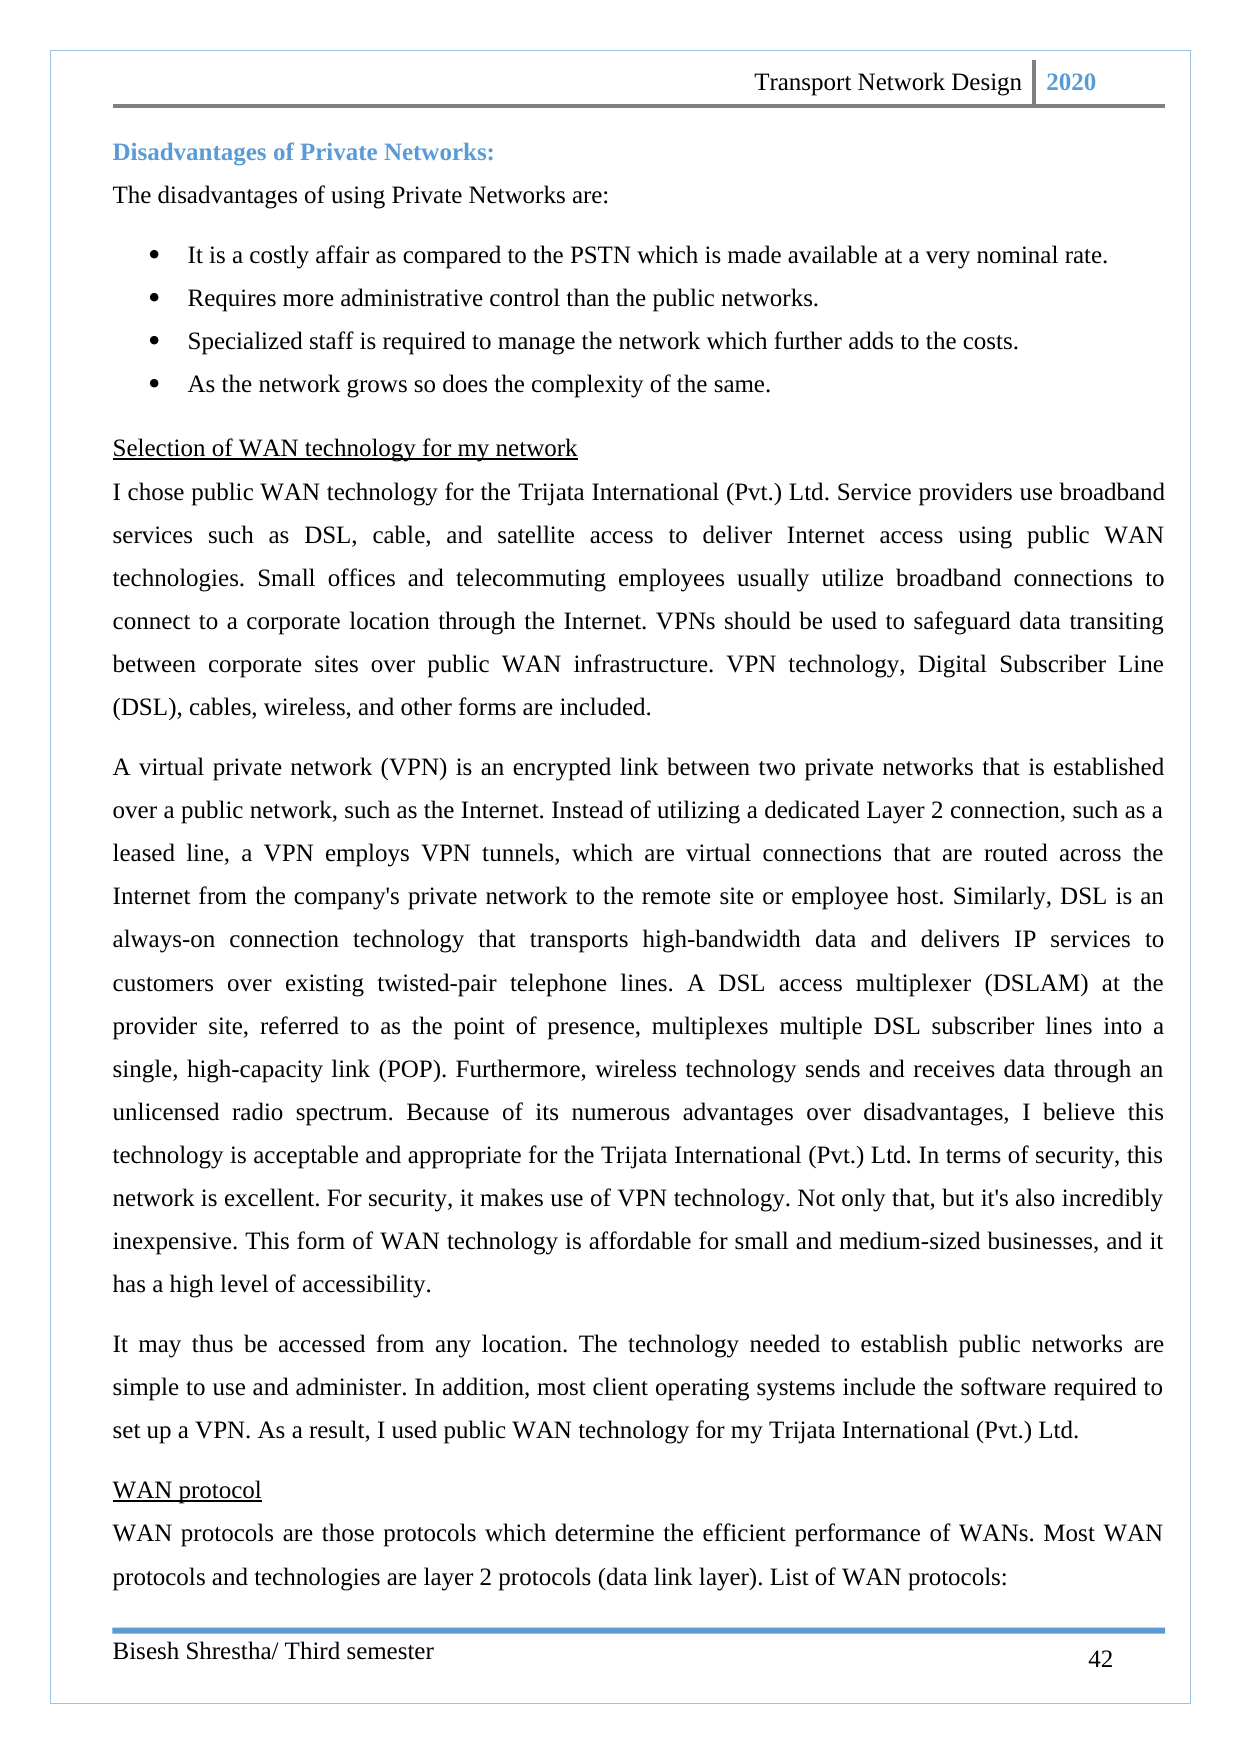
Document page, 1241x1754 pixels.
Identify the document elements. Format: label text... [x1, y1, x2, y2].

text WAN protocols are those protocols which determine the efficient performance of WANs. Most WAN protocols and technologies are layer 2 protocols (data link layer). List of WAN protocols: [112, 1518, 1165, 1590]
text I chose public WAN technology for the Trijata International (Pvt.) Ltd. Service providers use broadband services such as DSL, cable, and satellite access to deliver Internet access using public WAN technologies. Small offices and telecommuting employees usually utilize broadband connections to connect to a corporate location through the Internet. VPNs should be used to safeguard data transiting between corporate sites over public WAN infrastructure. VPN technology, Digital Subscriber Line (DSL), cables, wireless, and other forms are included. [112, 477, 1165, 721]
subtitle WAN protocol [112, 1475, 1165, 1504]
list As the network grows so does the complexity of the same. [150, 369, 1165, 398]
list It is a costly affair as compared to the PSTN which is made available at a very nominal rate. [150, 240, 1165, 269]
text It may thus be accessed from any location. The technology needed to establish public networks are simple to use and administer. In addition, most client operating systems include the software required to set up a VPN. As a result, I used public WAN technology for my Trijata International (Pvt.) Ltd. [112, 1329, 1165, 1444]
subtitle Disadvantages of Private Networks: [112, 137, 1165, 166]
list Requires more administrative control than the public networks. [150, 283, 1165, 312]
text A virtual private network (VPN) is an encrypted link between two private networks that is established over a public network, such as the Internet. Instead of utilizing a dedicated Layer 2 connection, such as a leased line, a VPN employs VPN tunnels, which are virtual connections that are routed across the Internet from the company's private network to the remote site or employee host. Similarly, DSL is an always-on connection technology that transports high-bandwidth data and delivers IP services to customers over existing twisted-pair telephone lines. A DSL access multiplexer (DSLAM) at the provider site, referred to as the point of presence, multiplexes multiple DSL subscriber lines into a single, high-capacity link (POP). Furthermore, wireless technology sends and receives data through an unlicensed radio spectrum. Because of its numerous advantages over disadvantages, I believe this technology is acceptable and appropriate for the Trijata International (Pvt.) Ltd. In terms of security, this network is excellent. For security, it makes use of VPN technology. Not only that, but it's also incredibly inexpensive. This form of WAN technology is affordable for small and medium-sized businesses, and it has a high level of accessibility. [112, 752, 1165, 1298]
list Specialized staff is required to manage the network which further adds to the costs. [150, 326, 1165, 355]
subtitle Selection of WAN technology for my network [112, 433, 1165, 462]
text The disadvantages of using Private Networks are: [112, 180, 1165, 209]
